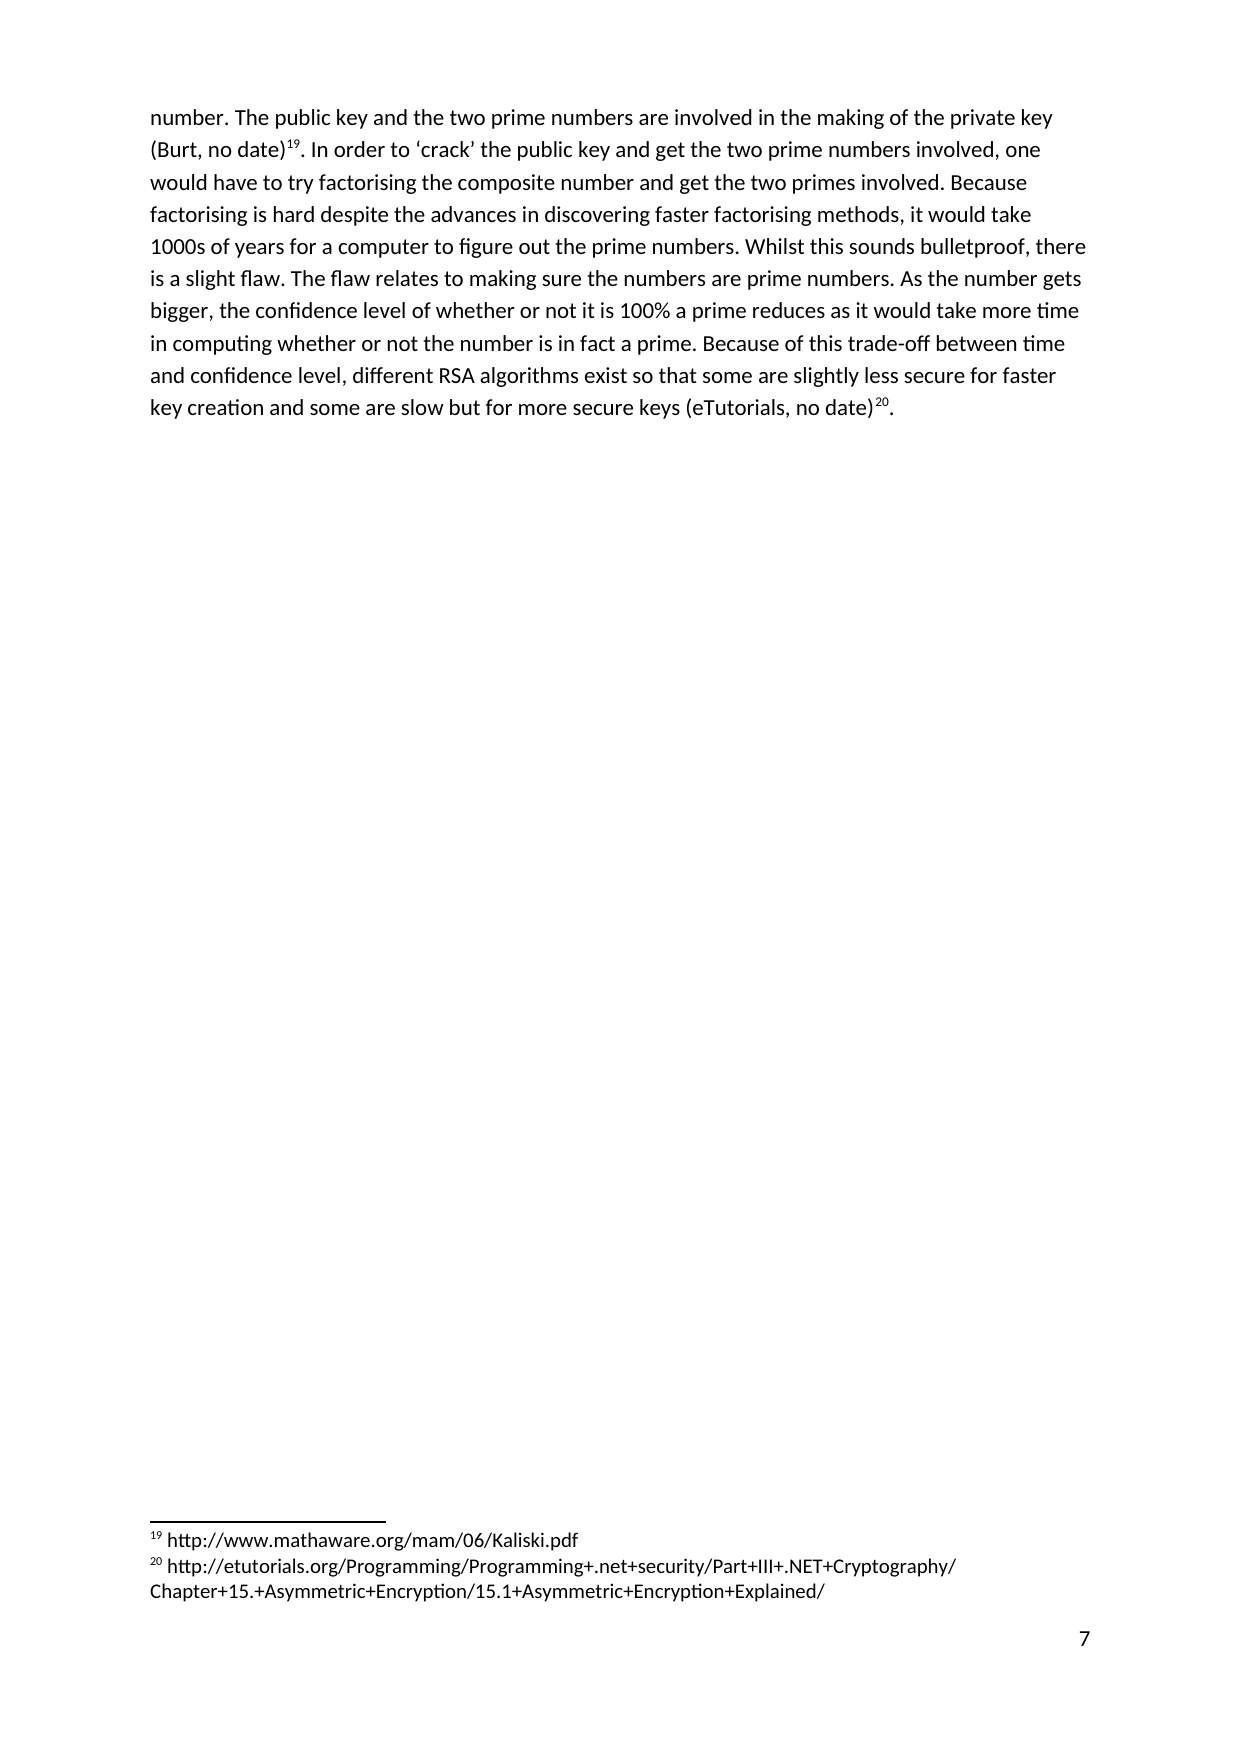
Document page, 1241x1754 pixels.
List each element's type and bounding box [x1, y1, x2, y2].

text [150, 103, 1090, 421]
